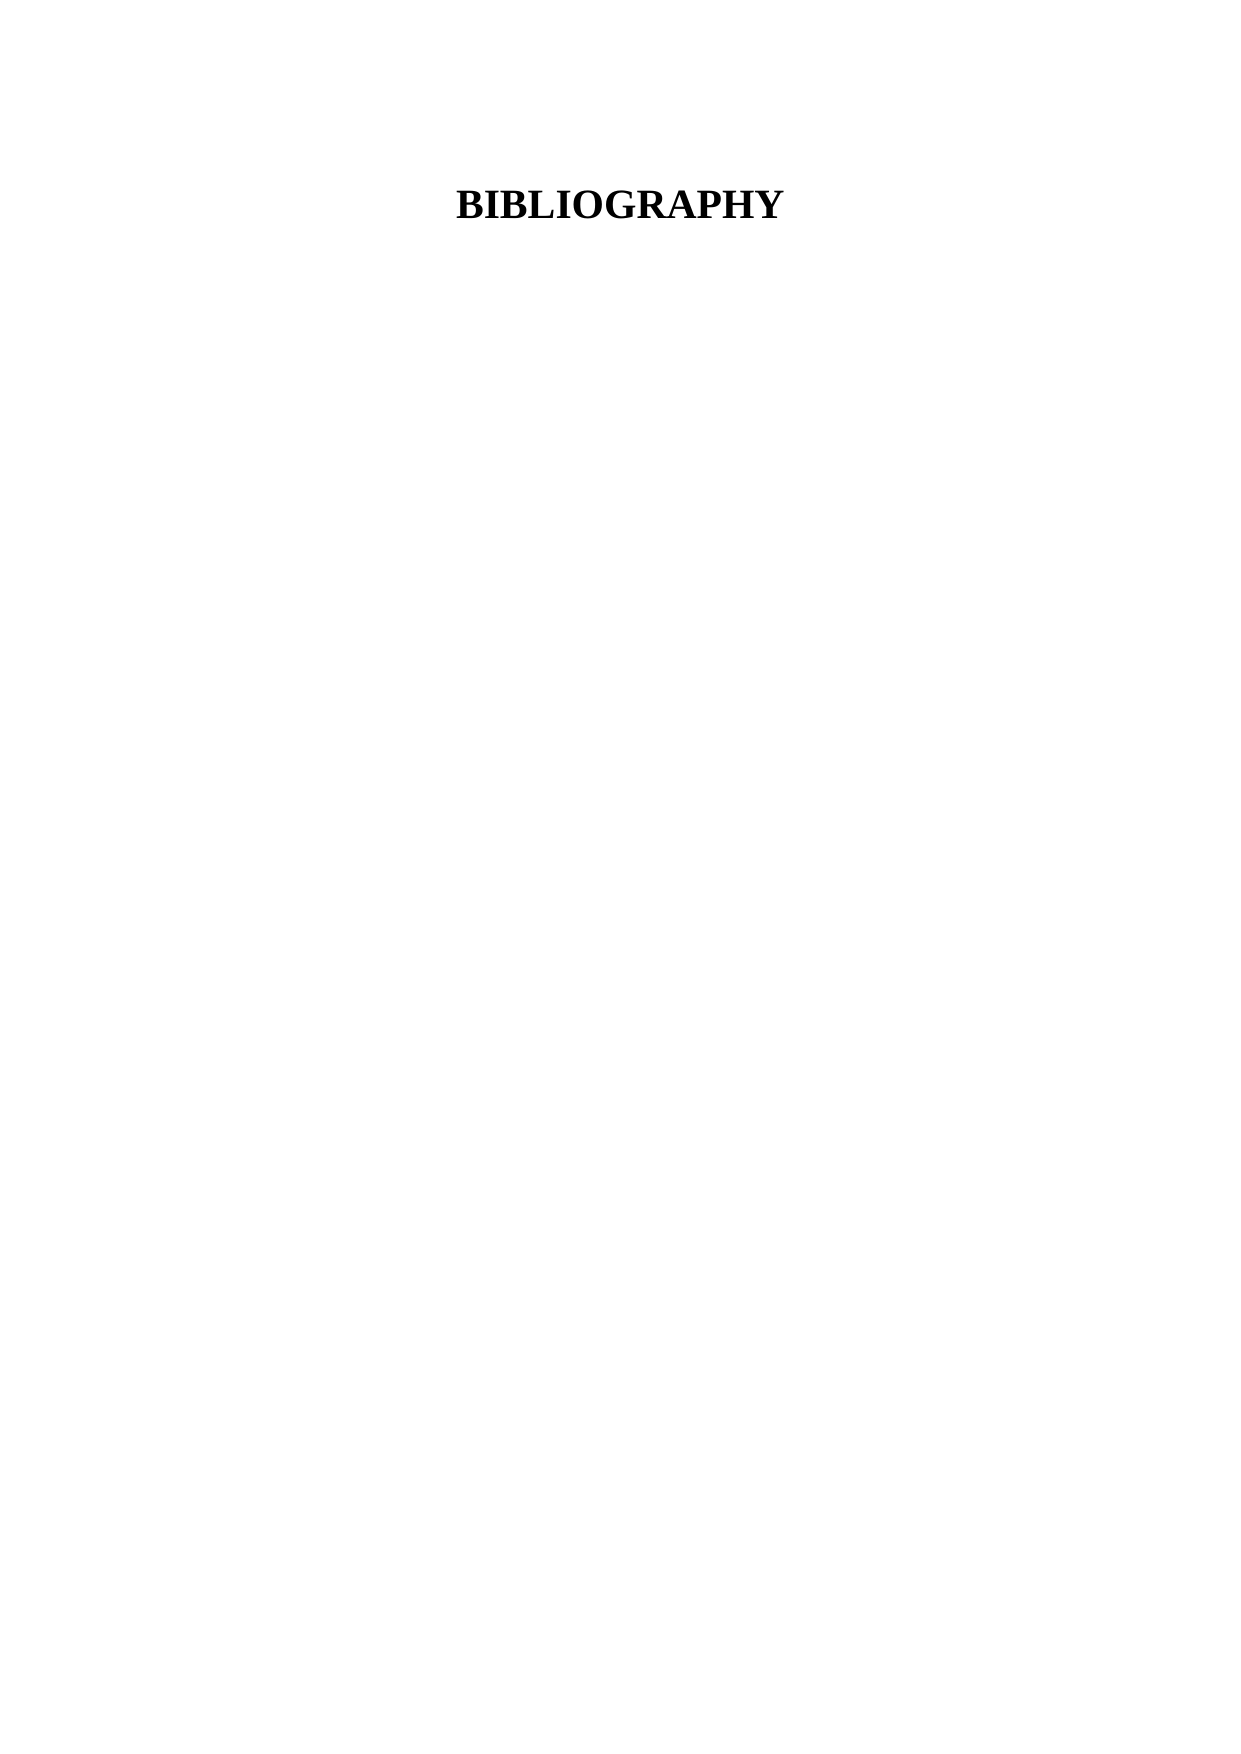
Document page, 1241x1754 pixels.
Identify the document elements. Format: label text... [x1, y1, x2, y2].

subtitle BIBLIOGRAPHY [221, 179, 1019, 227]
